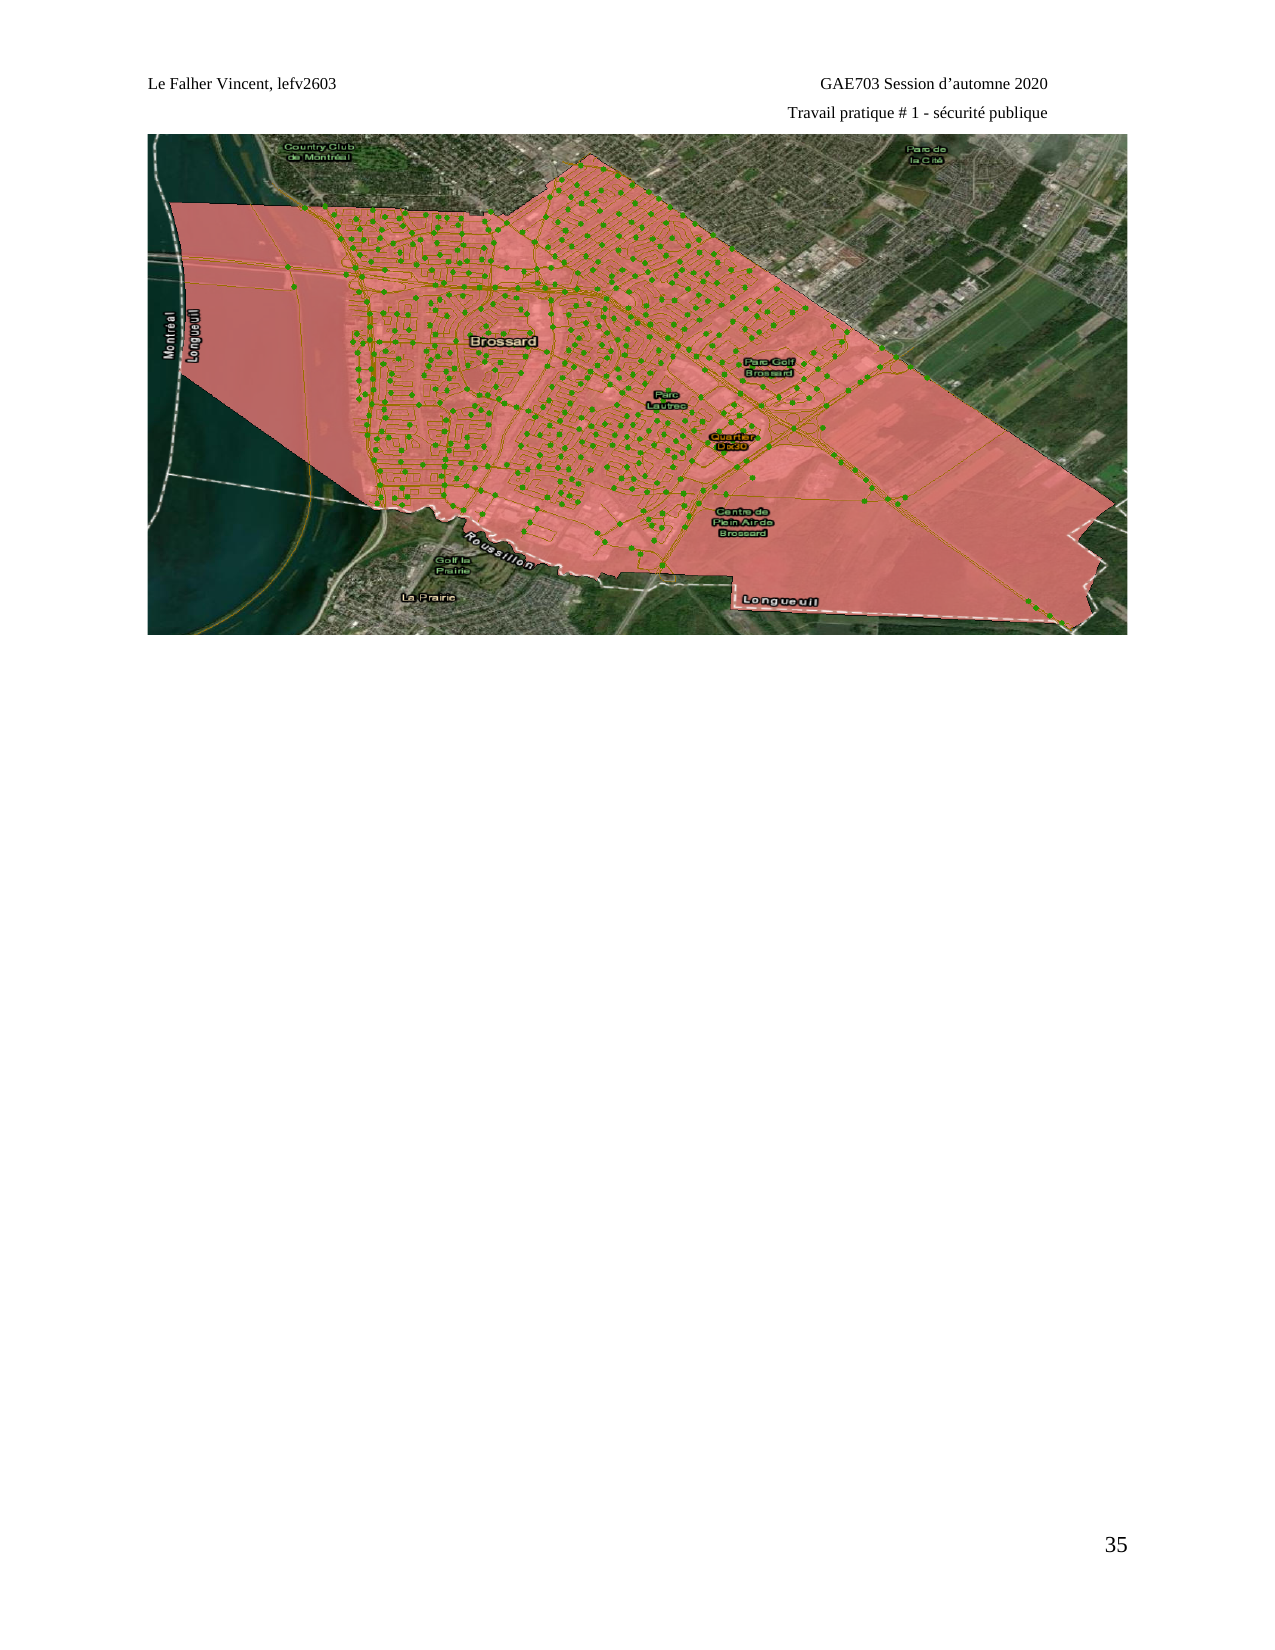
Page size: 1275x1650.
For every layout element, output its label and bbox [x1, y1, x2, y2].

picture [147, 134, 1128, 635]
